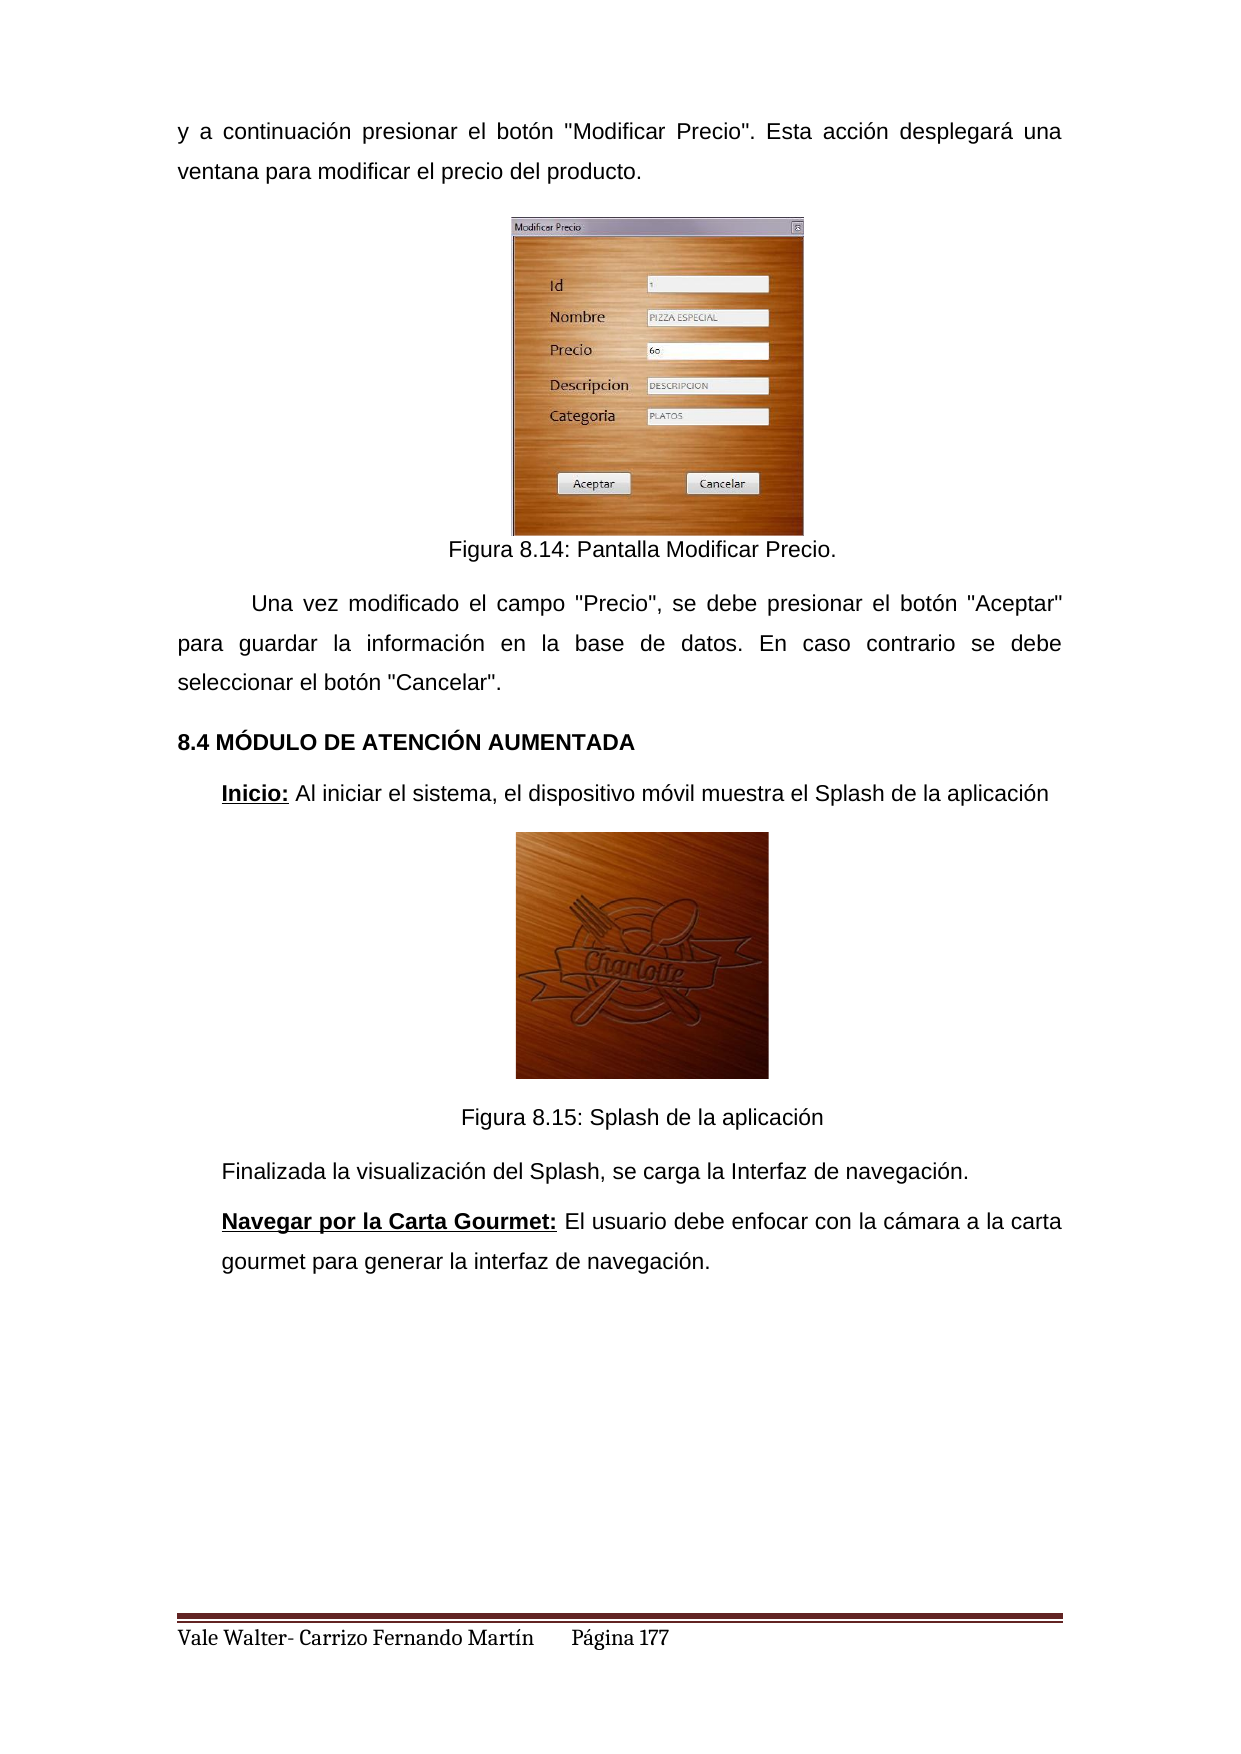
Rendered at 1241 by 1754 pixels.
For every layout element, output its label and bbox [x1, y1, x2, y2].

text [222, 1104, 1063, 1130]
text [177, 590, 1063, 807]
picture [511, 217, 804, 536]
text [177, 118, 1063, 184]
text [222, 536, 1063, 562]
picture [515, 832, 769, 1079]
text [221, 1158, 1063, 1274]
